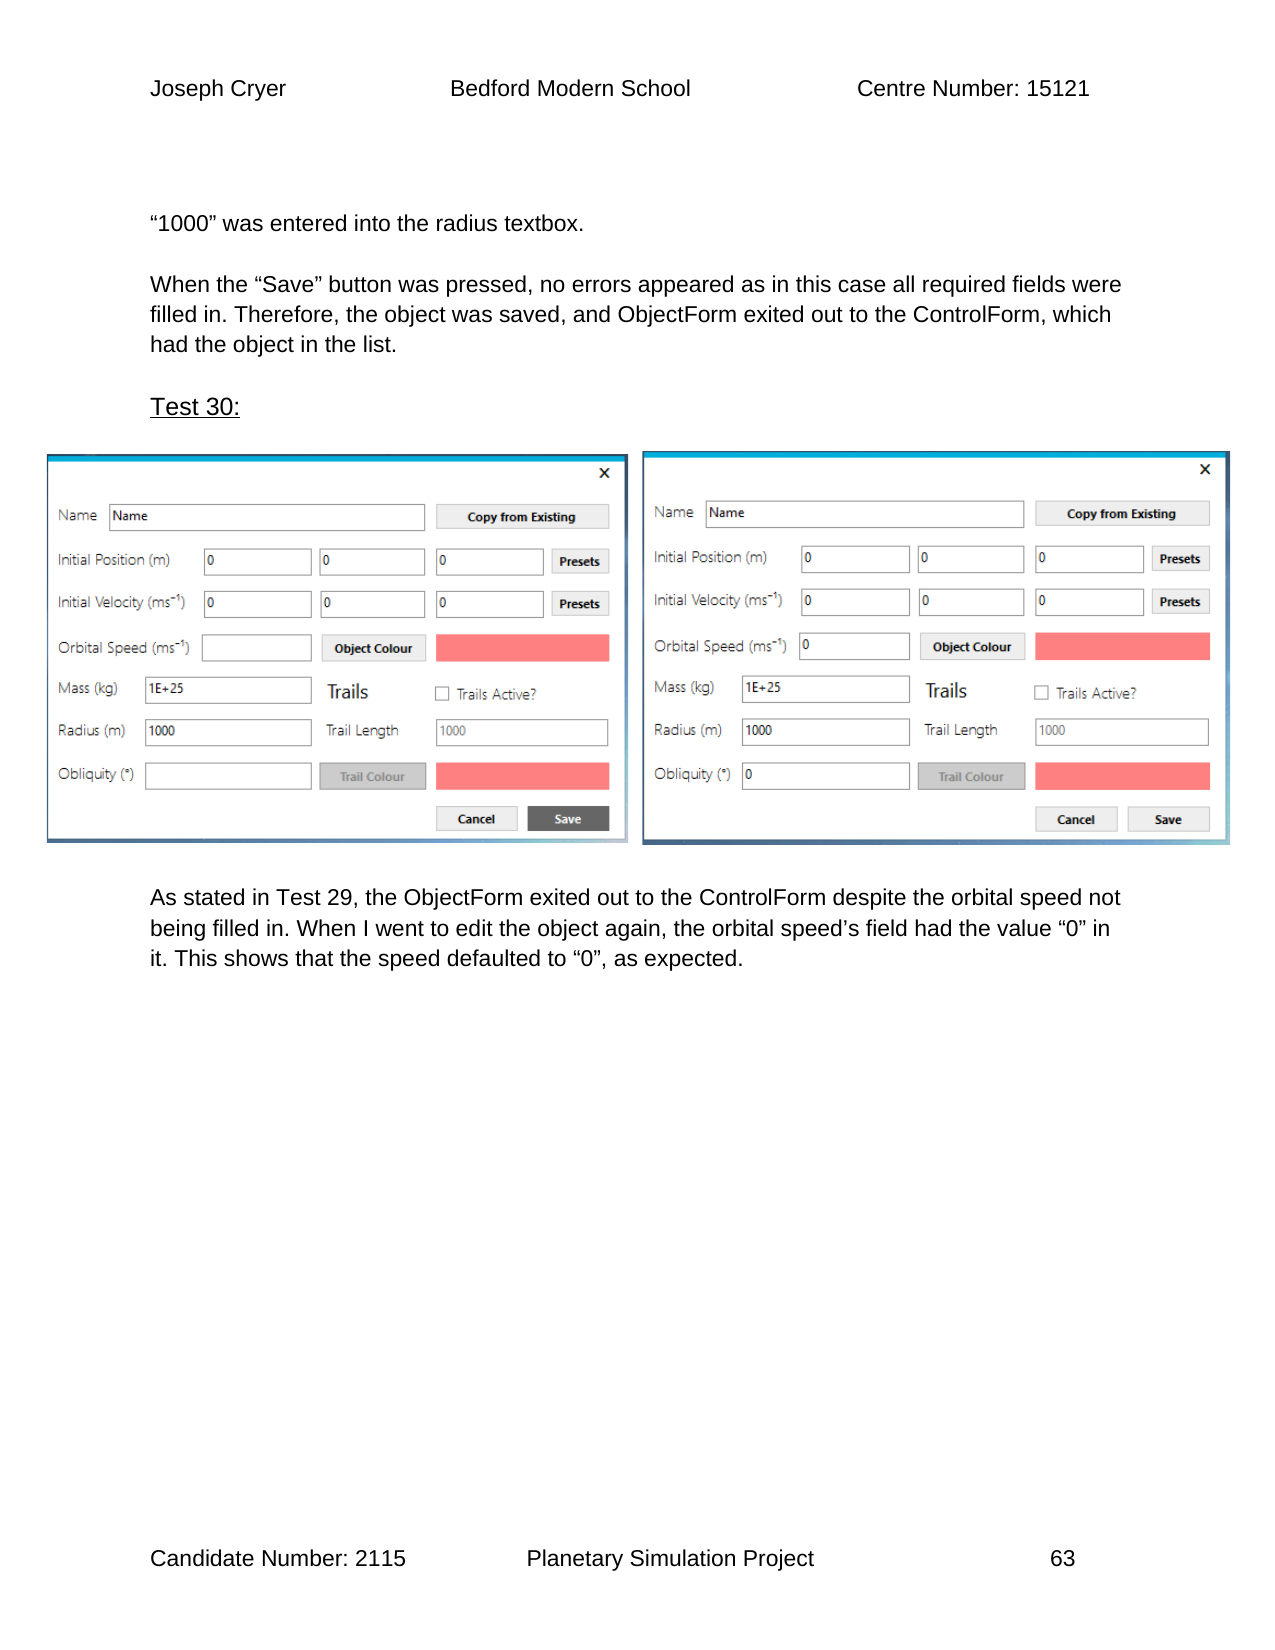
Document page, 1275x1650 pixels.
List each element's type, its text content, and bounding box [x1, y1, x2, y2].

picture [46, 454, 629, 843]
text “1000” was entered into the radius textbox. [150, 210, 1125, 237]
text Test 30: [150, 392, 1125, 420]
text As stated in Test 29, the ObjectForm exited out to the ControlForm despite the orbital speed not being filled in. When I went to edit the object again, the orbital speed’s field had the value “0” in it. This shows that the speed defaulted to “0”, as expected. [150, 884, 1125, 971]
picture [642, 451, 1231, 845]
text When the “Save” button was pressed, no errors appeared as in this case all required fields were filled in. Therefore, the object was saved, and ObjectForm exited out to the ControlForm, which had the object in the list. [150, 271, 1125, 358]
